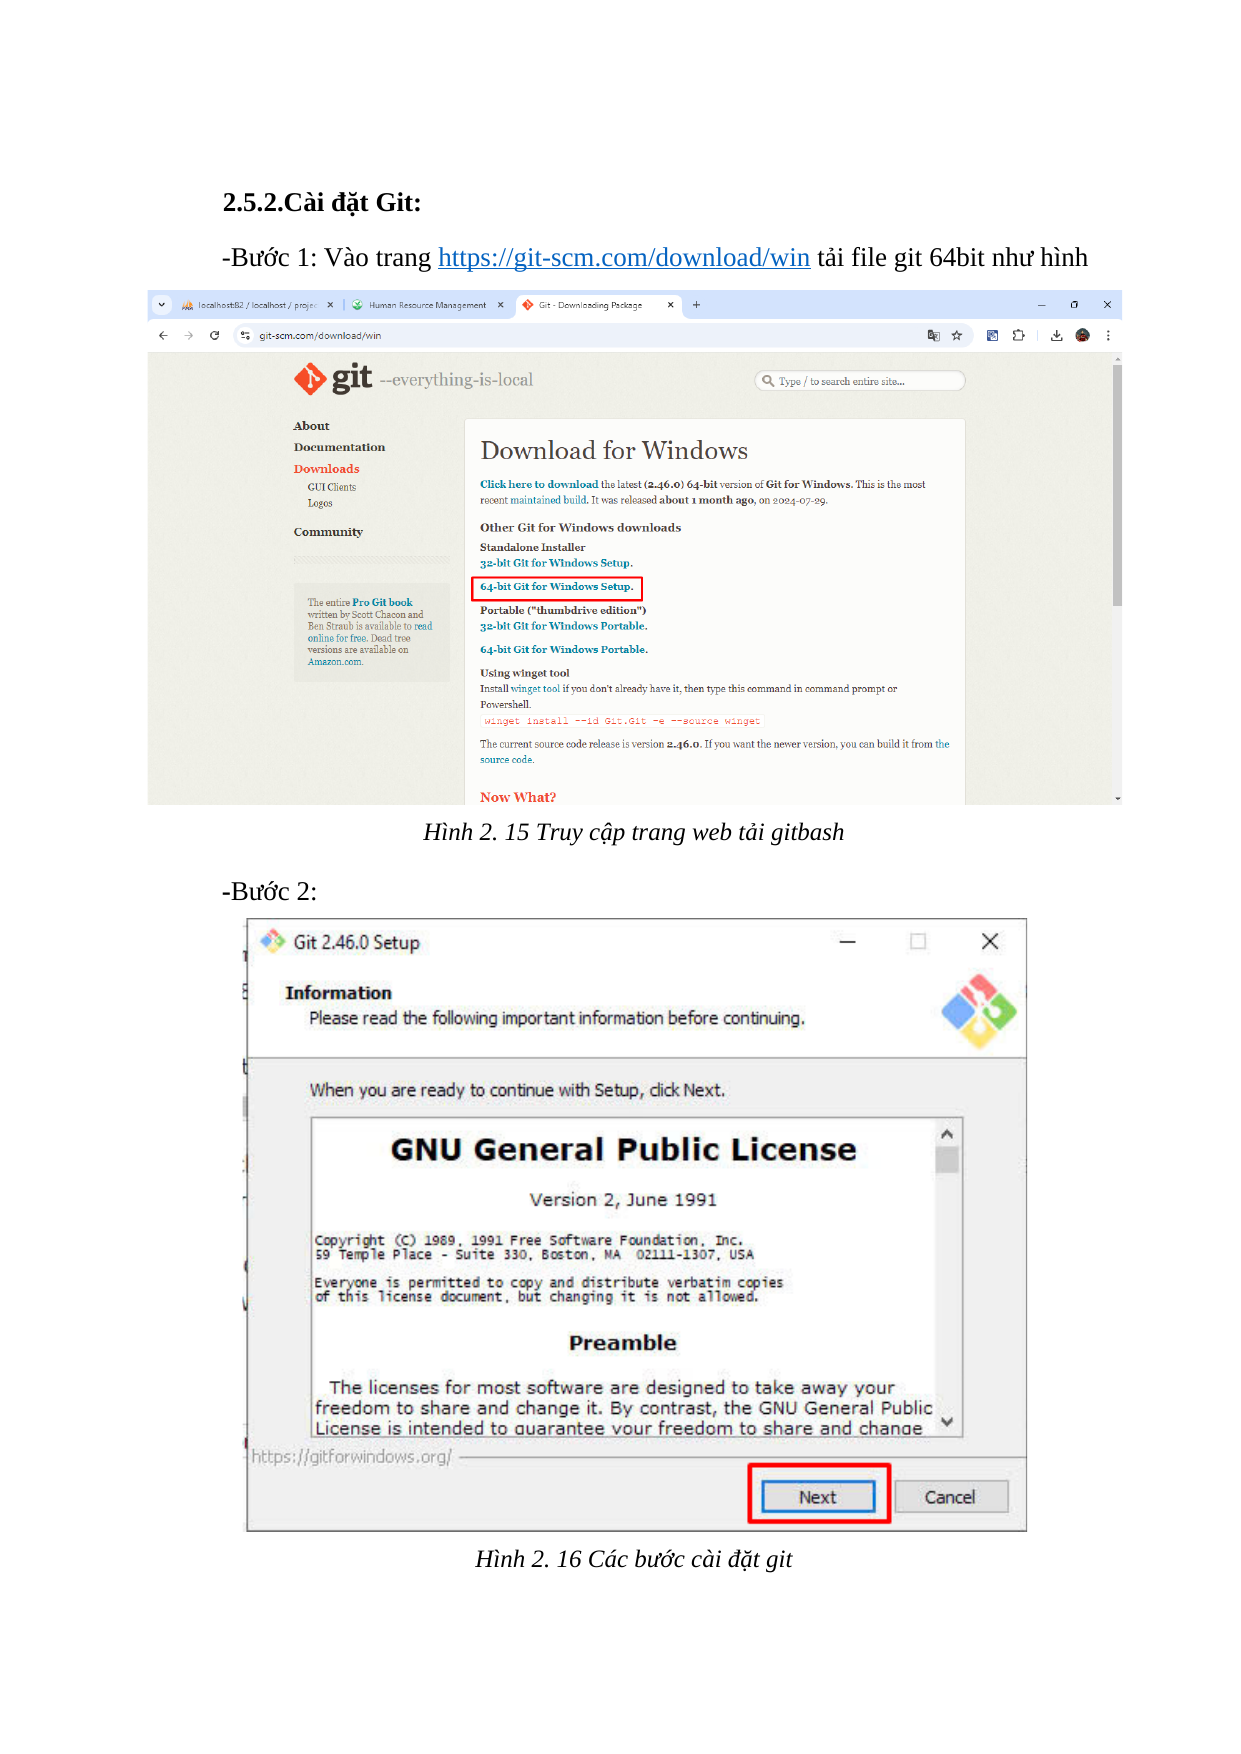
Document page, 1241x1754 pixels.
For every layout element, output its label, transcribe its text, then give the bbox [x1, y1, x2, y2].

text Hình 2. 16 Các bước cài đặt git [148, 1544, 1122, 1573]
subtitle 2.5.2.Cài đặt Git: [148, 186, 1122, 217]
picture [147, 290, 1123, 805]
text -Bước 1: Vào trang https://git-scm.com/download/win tải file git 64bit như hình [148, 241, 1122, 272]
picture [242, 918, 1028, 1532]
text Hình 2. 15 Truy cập trang web tải gitbash [148, 817, 1122, 846]
text -Bước 2: [148, 875, 1122, 906]
